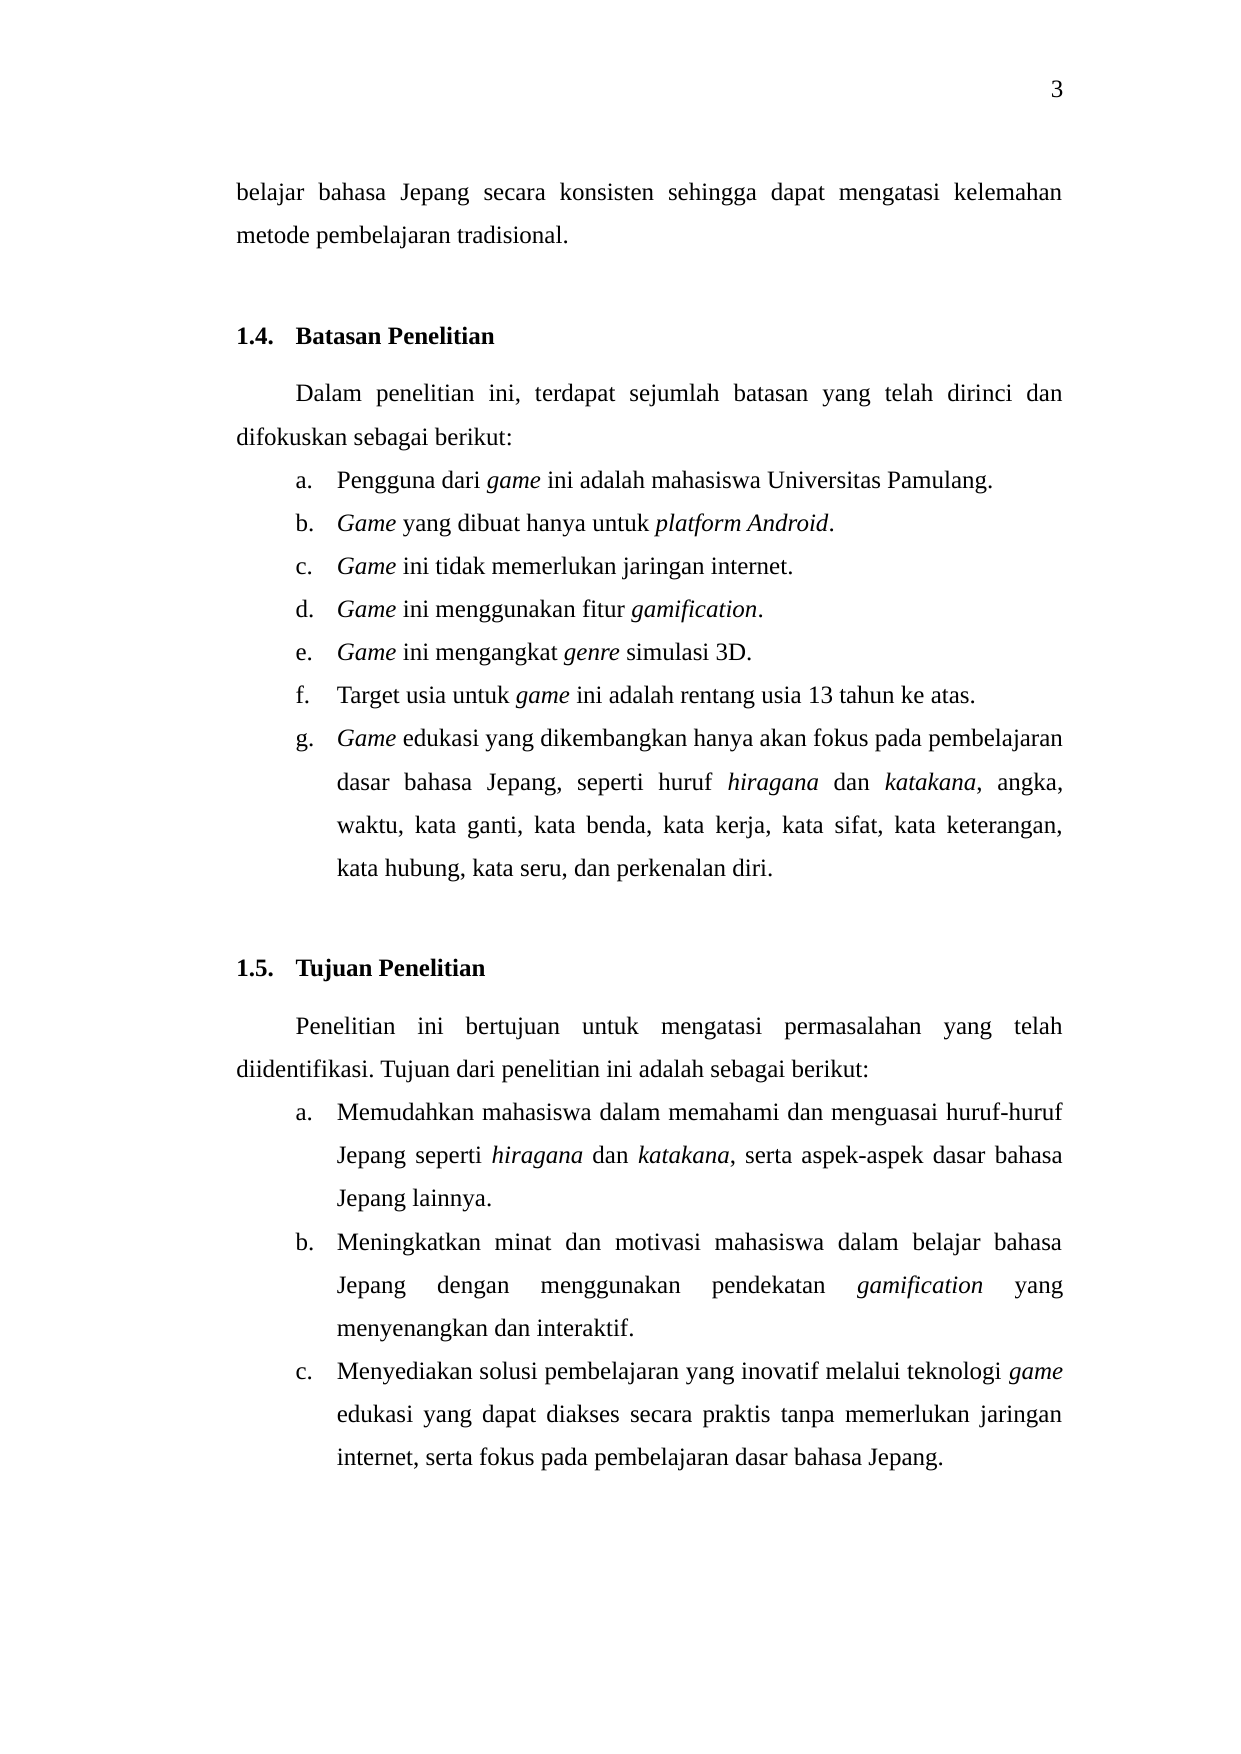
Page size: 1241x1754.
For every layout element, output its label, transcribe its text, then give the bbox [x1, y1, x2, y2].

list Meningkatkan minat dan motivasi mahasiswa dalam belajar bahasa Jepang dengan menggunakan pendekatan gamification yang menyenangkan dan interaktif. [295, 1227, 1063, 1342]
list Game ini mengangkat genre simulasi 3D. [295, 637, 1063, 666]
subtitle Batasan Penelitian [236, 321, 1063, 350]
list Game ini tidak memerlukan jaringan internet. [295, 551, 1063, 580]
list Target usia untuk game ini adalah rentang usia 13 tahun ke atas. [295, 680, 1063, 709]
list Menyediakan solusi pembelajaran yang inovatif melalui teknologi game edukasi yang dapat diakses secara praktis tanpa memerlukan jaringan internet, serta fokus pada pembelajaran dasar bahasa Jepang. [295, 1356, 1063, 1471]
subtitle Tujuan Penelitian [236, 953, 1063, 982]
list Game yang dibuat hanya untuk platform Android. [295, 508, 1063, 537]
text Penelitian ini bertujuan untuk mengatasi permasalahan yang telah diidentifikasi. Tujuan dari penelitian ini adalah sebagai berikut: [236, 1011, 1063, 1083]
list Memudahkan mahasiswa dalam memahami dan menguasai huruf-huruf Jepang seperti hiragana dan katakana, serta aspek-aspek dasar bahasa Jepang lainnya. [295, 1097, 1063, 1212]
list Game edukasi yang dikembangkan hanya akan fokus pada pembelajaran dasar bahasa Jepang, seperti huruf hiragana dan katakana, angka, waktu, kata ganti, kata benda, kata kerja, kata sifat, kata keterangan, kata hubung, kata seru, dan perkenalan diri. [295, 723, 1063, 882]
list Game ini menggunakan fitur gamification. [295, 594, 1063, 623]
text Dalam penelitian ini, terdapat sejumlah batasan yang telah dirinci dan difokuskan sebagai berikut: [236, 378, 1063, 450]
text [236, 177, 1063, 249]
list Pengguna dari game ini adalah mahasiswa Universitas Pamulang. [295, 465, 1063, 493]
